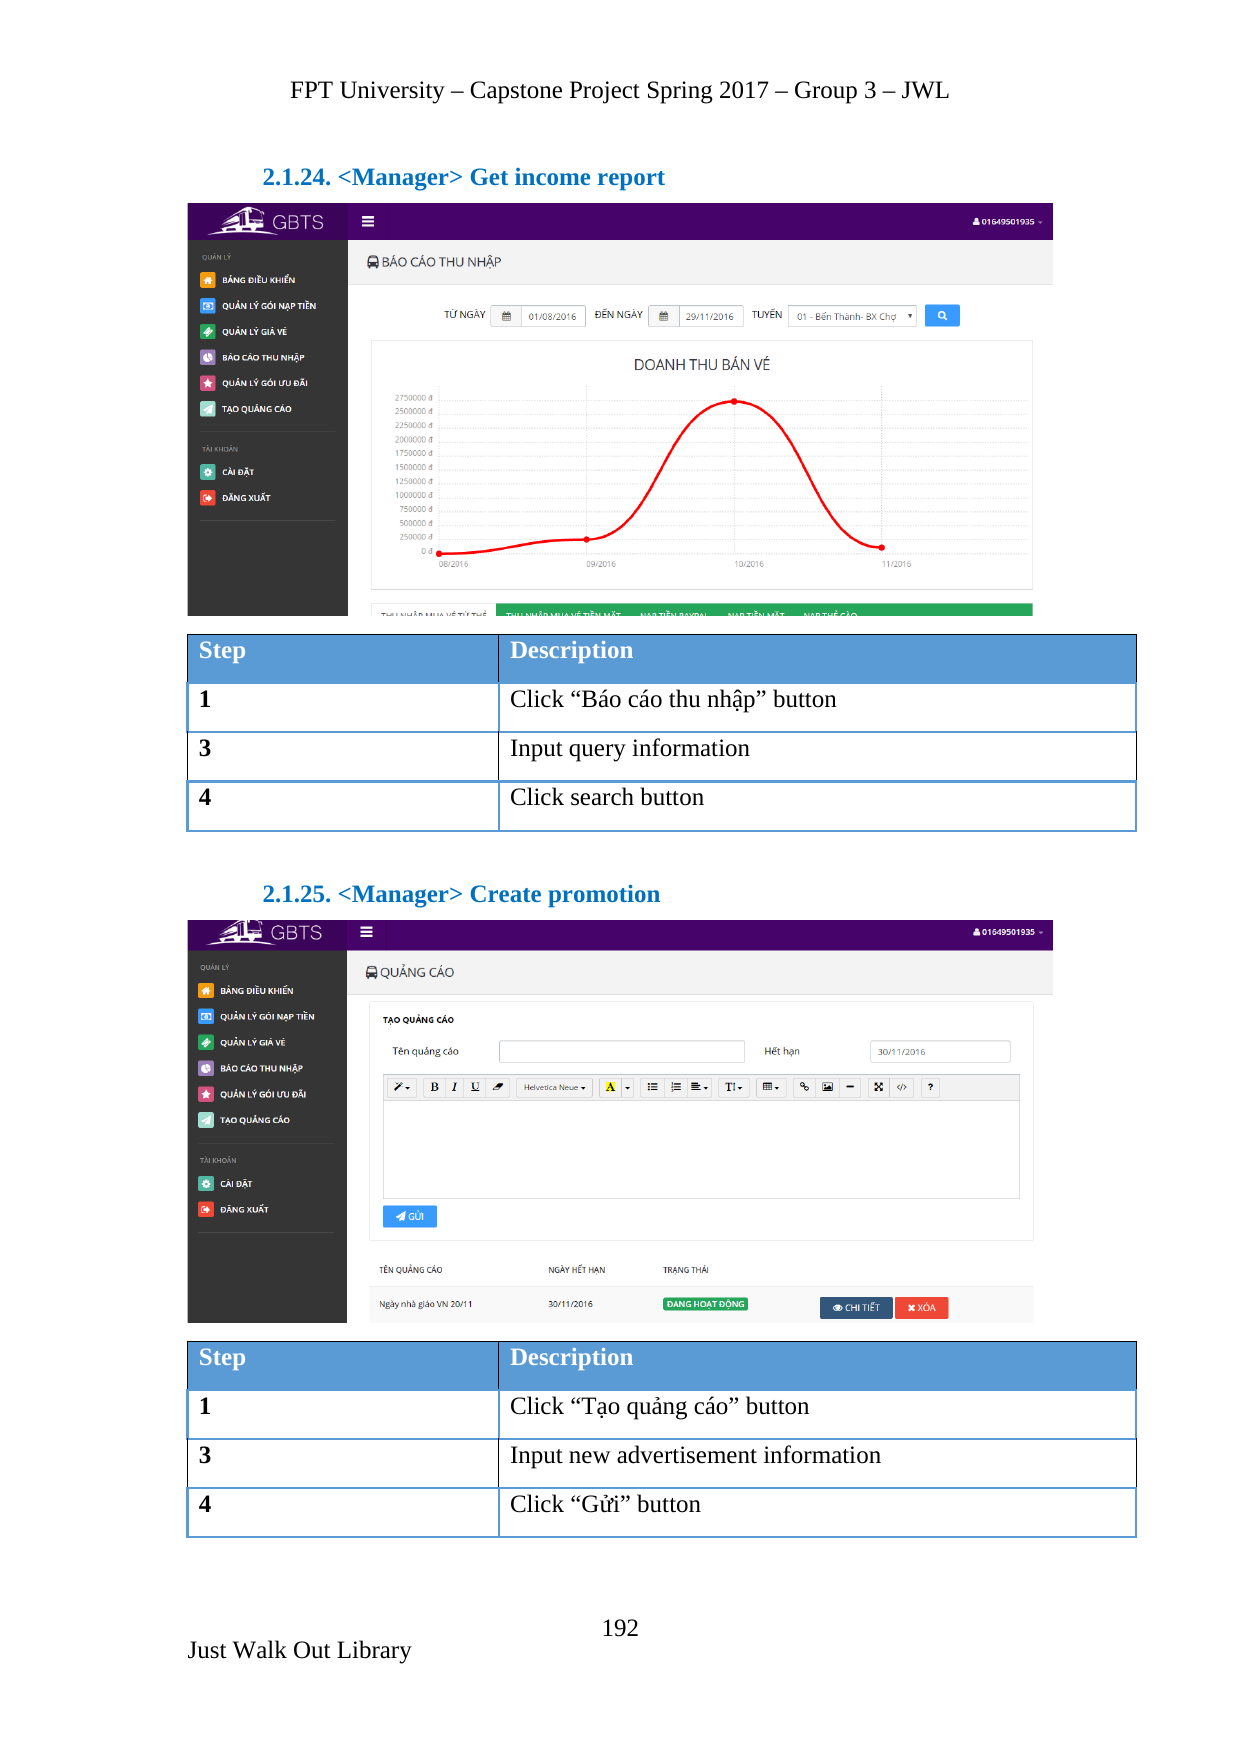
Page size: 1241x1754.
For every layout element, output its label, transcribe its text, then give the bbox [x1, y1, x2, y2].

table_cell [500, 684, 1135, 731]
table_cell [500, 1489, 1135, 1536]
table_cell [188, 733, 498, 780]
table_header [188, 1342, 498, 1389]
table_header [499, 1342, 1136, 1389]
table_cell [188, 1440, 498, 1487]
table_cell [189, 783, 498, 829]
picture [187, 920, 1053, 1323]
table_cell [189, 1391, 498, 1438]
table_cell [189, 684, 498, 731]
text <Manager> Get income report [262, 162, 1053, 191]
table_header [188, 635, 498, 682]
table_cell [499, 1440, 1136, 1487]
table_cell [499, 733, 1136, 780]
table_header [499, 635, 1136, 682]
picture [187, 203, 1053, 616]
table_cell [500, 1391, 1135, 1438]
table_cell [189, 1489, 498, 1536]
text <Manager> Create promotion [262, 879, 1053, 907]
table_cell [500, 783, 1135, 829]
